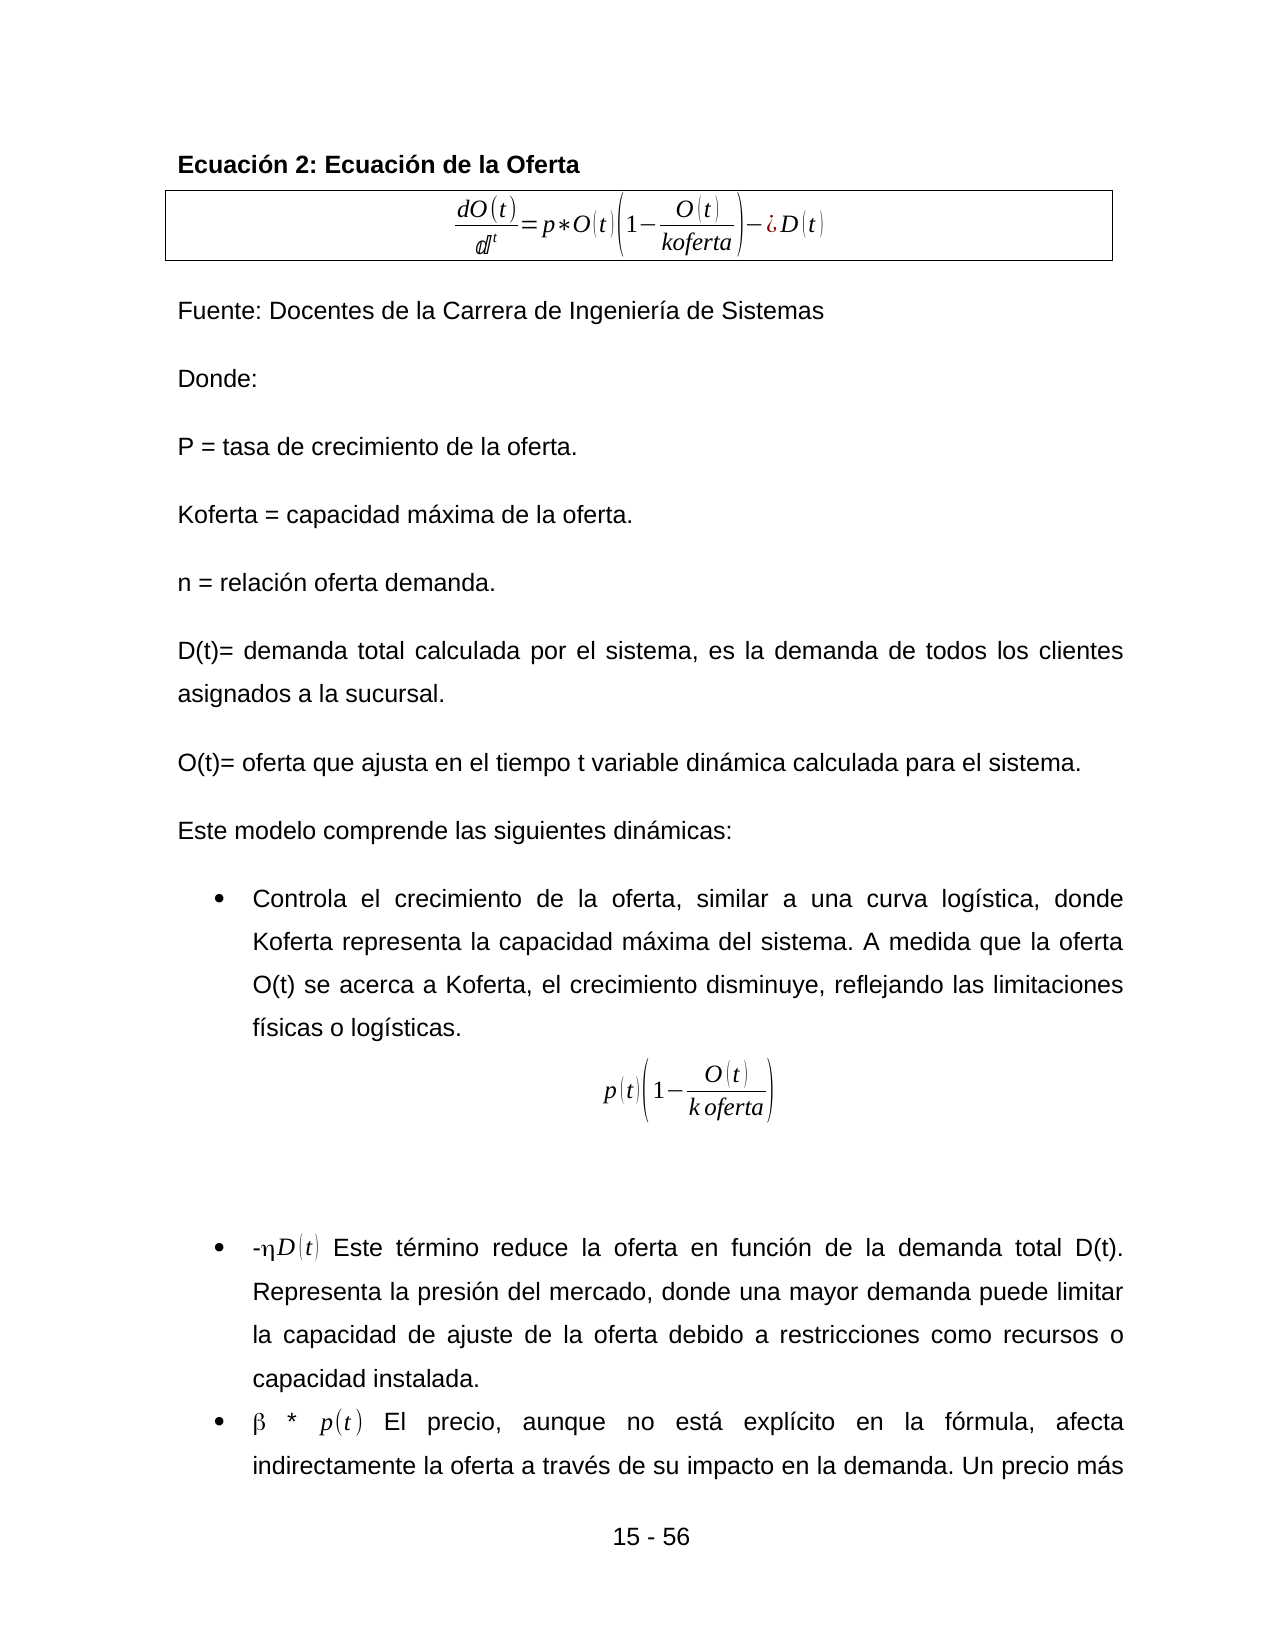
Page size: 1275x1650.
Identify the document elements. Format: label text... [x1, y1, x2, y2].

list - Este término reduce la oferta en función de la demanda total D(t). Representa la presión del mercado, donde una mayor demanda puede limitar la capacidad de ajuste de la oferta debido a restricciones como recursos o capacidad instalada. [215, 1232, 1125, 1392]
text Este modelo comprende las siguientes dinámicas: [177, 816, 1125, 844]
text n = relación oferta demanda. [177, 568, 1125, 597]
list Fuente: Docentes de la Carrera de Ingeniería de Sistemas [177, 199, 1125, 324]
table_header [166, 191, 1112, 259]
text Ecuación 2: Ecuación de la Oferta [177, 150, 1125, 179]
text P = tasa de crecimiento de la oferta. [177, 432, 1125, 461]
text O(t)= oferta que ajusta en el tiempo t variable dinámica calculada para el sistema. [177, 748, 1125, 776]
text Donde: [177, 364, 1125, 393]
list Controla el crecimiento de la oferta, similar a una curva logística, donde Koferta representa la capacidad máxima del sistema. A medida que la oferta O(t) se acerca a Koferta, el crecimiento disminuye, reflejando las limitaciones físicas o logísticas. [215, 884, 1125, 1042]
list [215, 1407, 1125, 1480]
text Koferta = capacidad máxima de la oferta. [177, 500, 1125, 529]
text D(t)= demanda total calculada por el sistema, es la demanda de todos los clientes asignados a la sucursal. [177, 636, 1125, 708]
